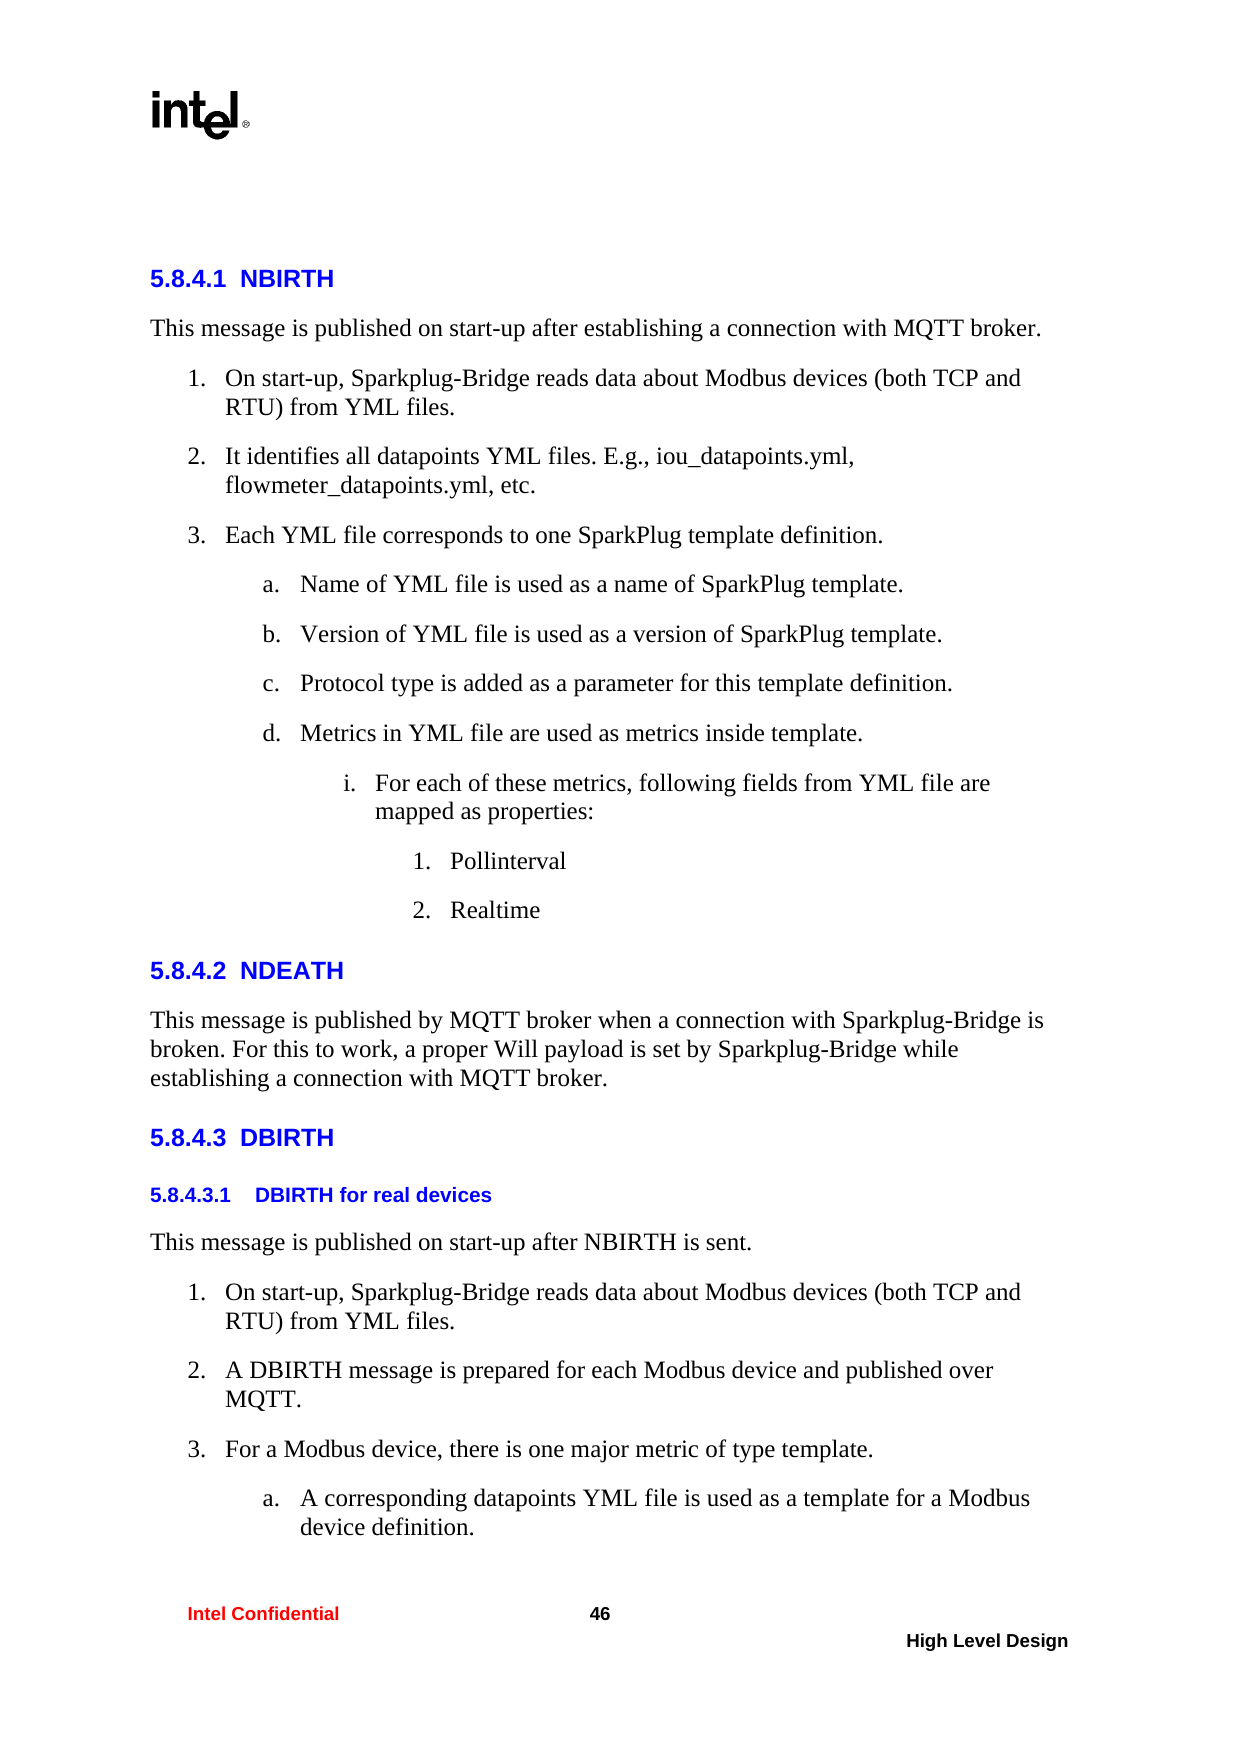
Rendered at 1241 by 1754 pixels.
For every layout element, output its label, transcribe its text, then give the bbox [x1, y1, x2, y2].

text This message is published by MQTT broker when a connection with Sparkplug-Bridge is broken. For this to work, a proper Will payload is set by Sparkplug-Bridge while establishing a connection with MQTT broker. [150, 1005, 1074, 1091]
list A corresponding datapoints YML file is used as a template for a Modbus device definition. [262, 1483, 1074, 1541]
subtitle NDEATH [150, 956, 1074, 984]
list A DBIRTH message is prepared for each Modbus device and published over MQTT. [187, 1355, 1074, 1413]
list Name of YML file is used as a name of SparkPlug template. [262, 569, 1074, 598]
list Pollinterval [412, 846, 1074, 875]
subtitle DBIRTH for real devices [150, 1183, 1074, 1207]
list Metrics in YML file are used as metrics inside template. [262, 718, 1074, 747]
list Protocol type is added as a parameter for this template definition. [262, 668, 1074, 697]
list Realtime [412, 896, 1074, 924]
picture [150, 91, 251, 140]
list On start-up, Sparkplug-Bridge reads data about Modbus devices (both TCP and RTU) from YML files. [187, 1277, 1074, 1334]
text This message is published on start-up after NBIRTH is sent. [150, 1227, 1074, 1256]
subtitle DBIRTH [150, 1123, 1074, 1151]
list For a Modbus device, there is one major metric of type template. [187, 1434, 1074, 1462]
subtitle NBIRTH [150, 264, 1074, 293]
text This message is published on start-up after establishing a connection with MQTT broker. [150, 313, 1074, 342]
list For each of these metrics, following fields from YML file are mapped as properties: [356, 768, 1074, 825]
list Each YML file corresponds to one SparkPlug template definition. [187, 520, 1074, 548]
list Version of YML file is used as a version of SparkPlug template. [262, 619, 1074, 648]
list On start-up, Sparkplug-Bridge reads data about Modbus devices (both TCP and RTU) from YML files. [187, 363, 1074, 421]
list It identifies all datapoints YML files. E.g., iou_datapoints.yml, flowmeter_datapoints.yml, etc. [187, 441, 1074, 499]
